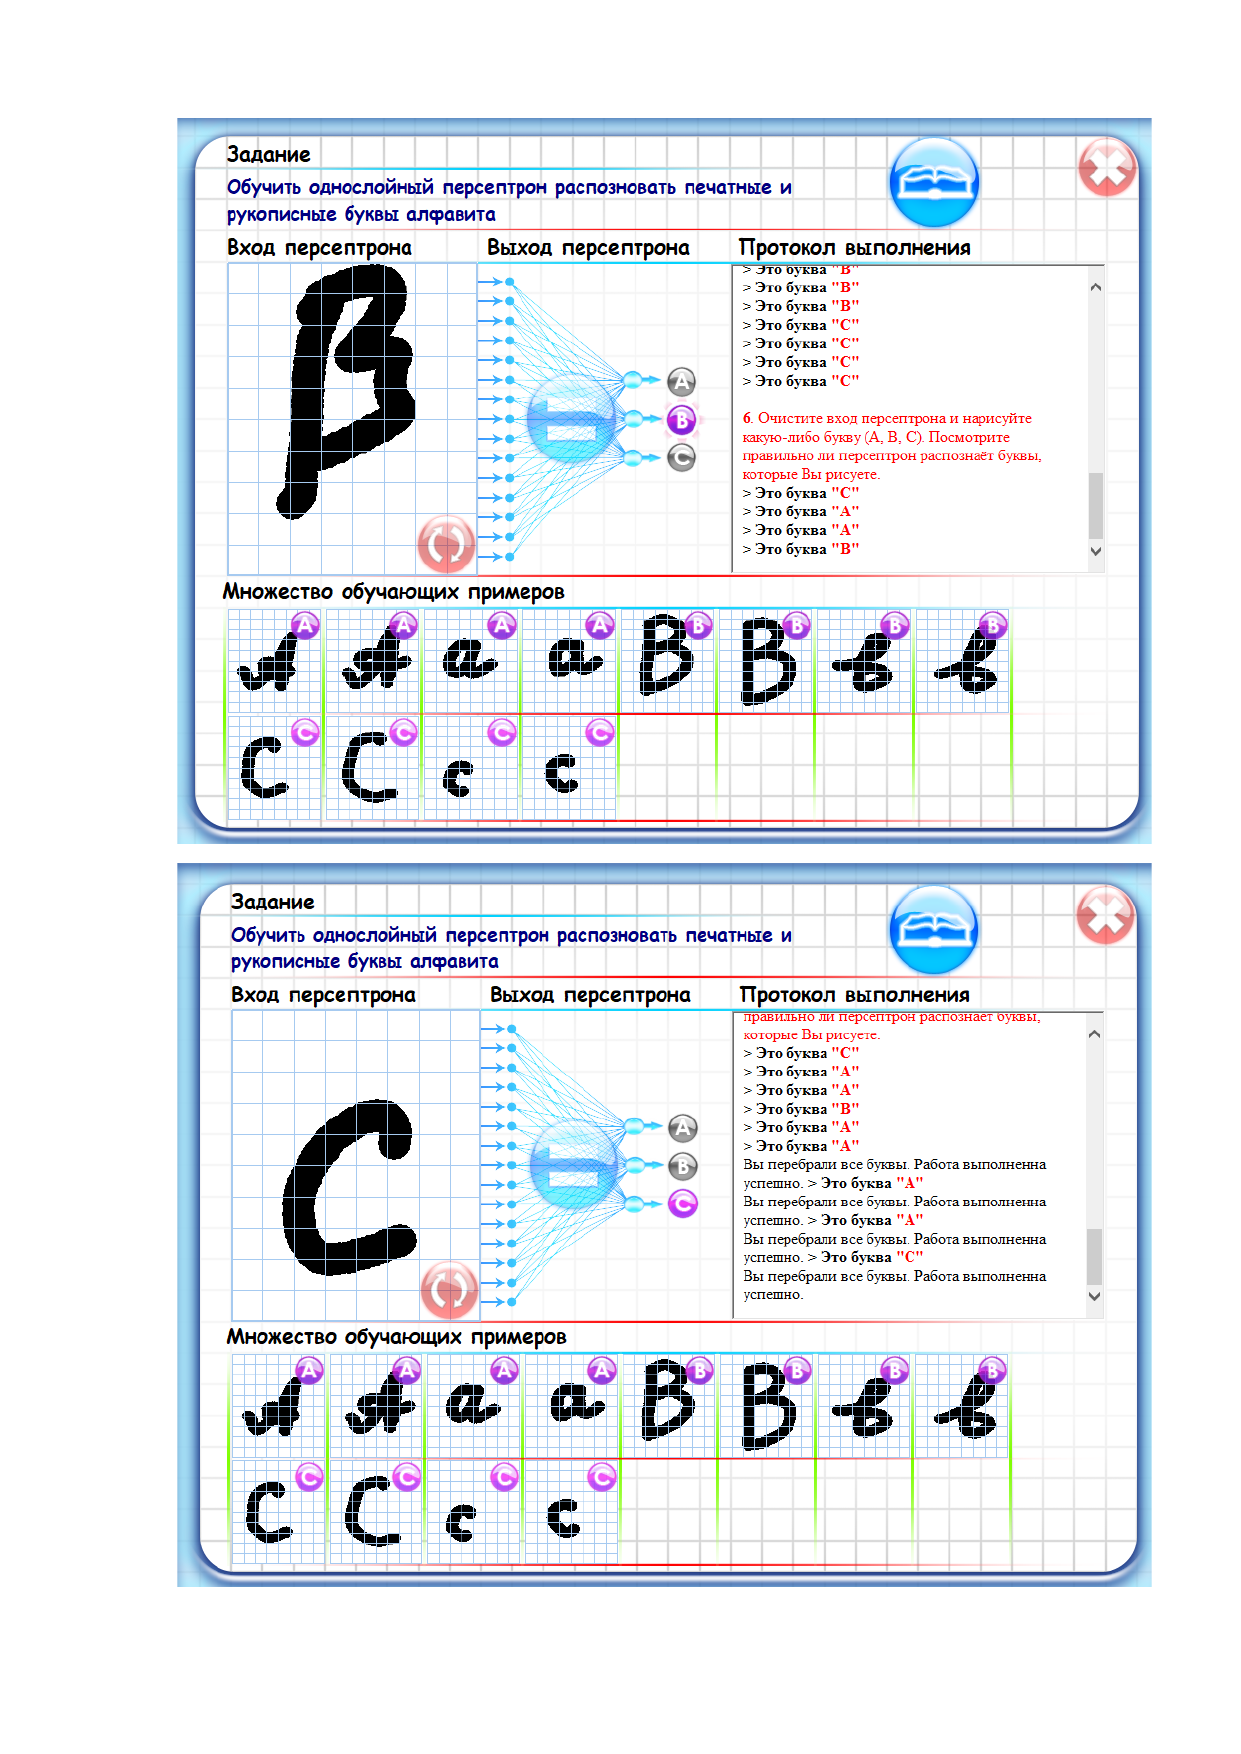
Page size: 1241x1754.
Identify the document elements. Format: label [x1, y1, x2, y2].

picture [177, 863, 1152, 1587]
picture [177, 118, 1152, 844]
